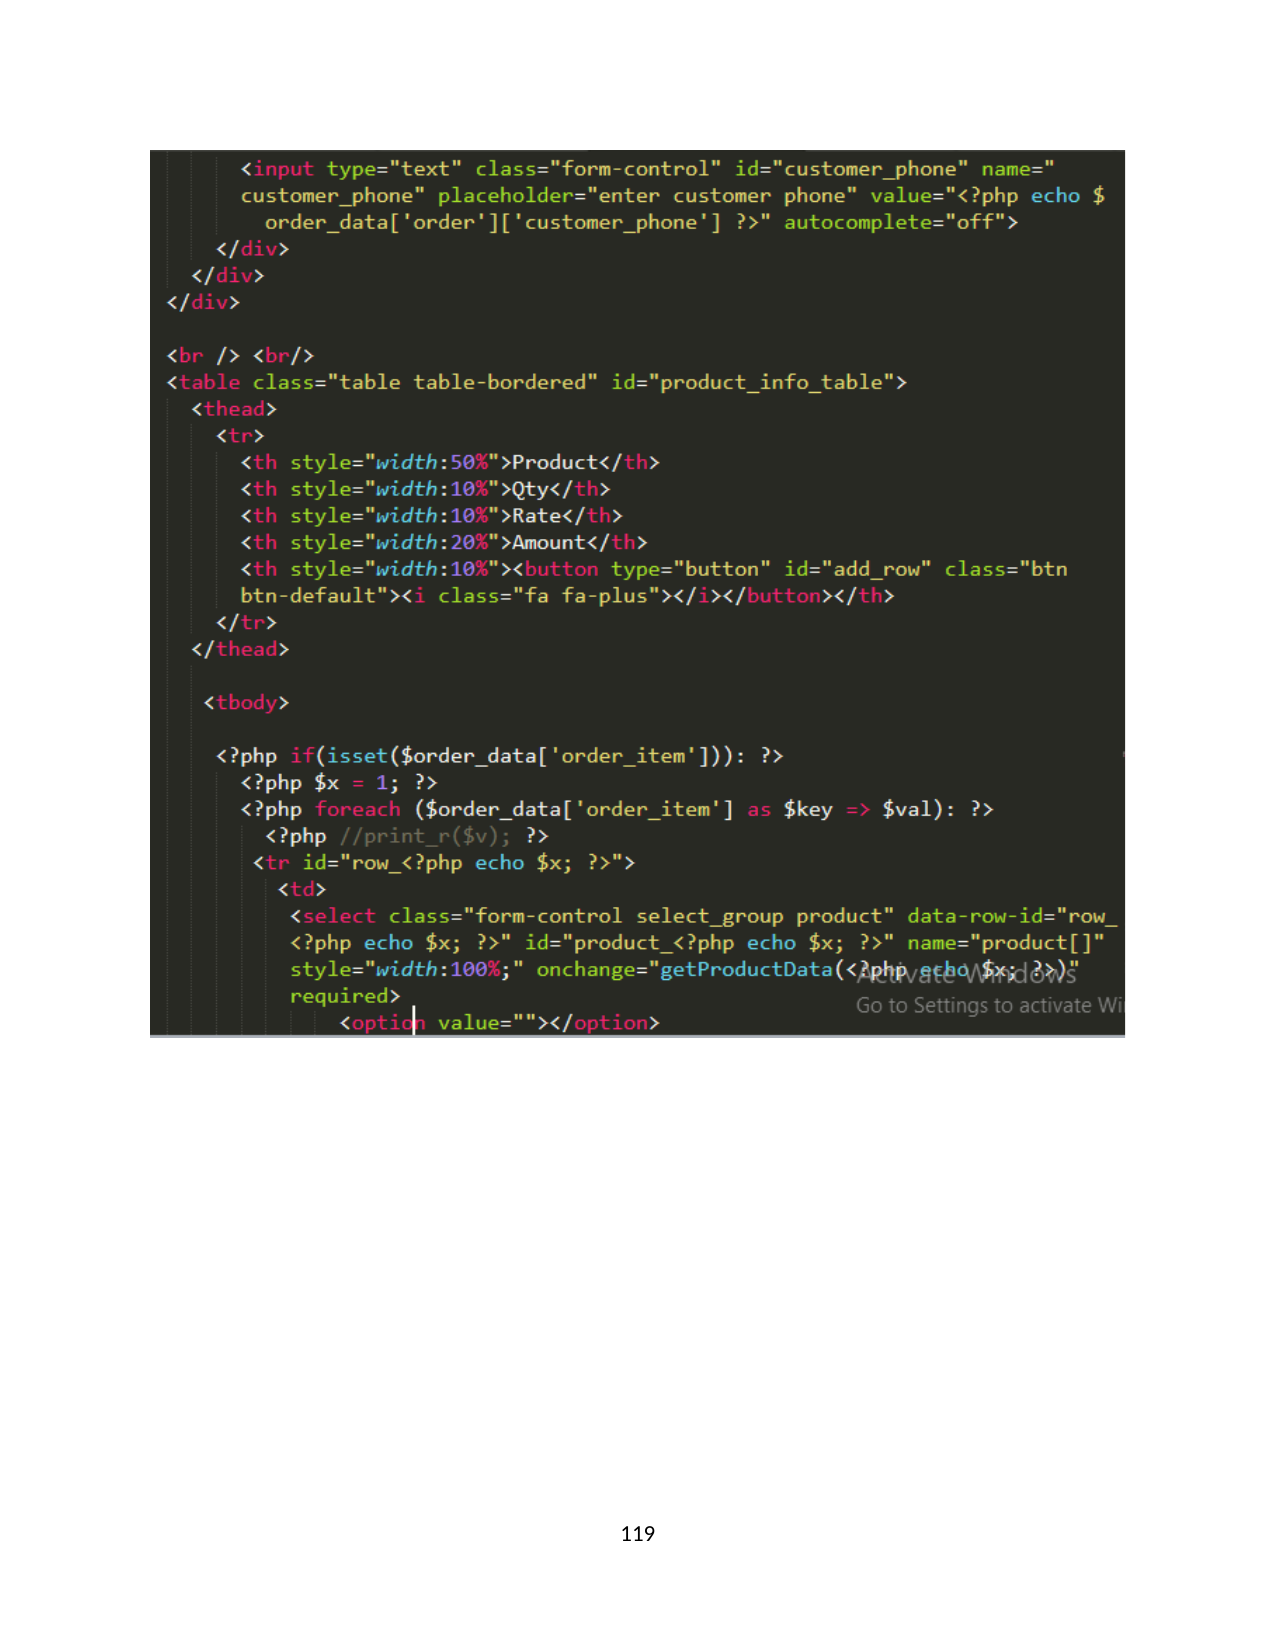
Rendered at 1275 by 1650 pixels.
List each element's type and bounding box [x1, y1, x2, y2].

picture [150, 150, 1125, 1038]
